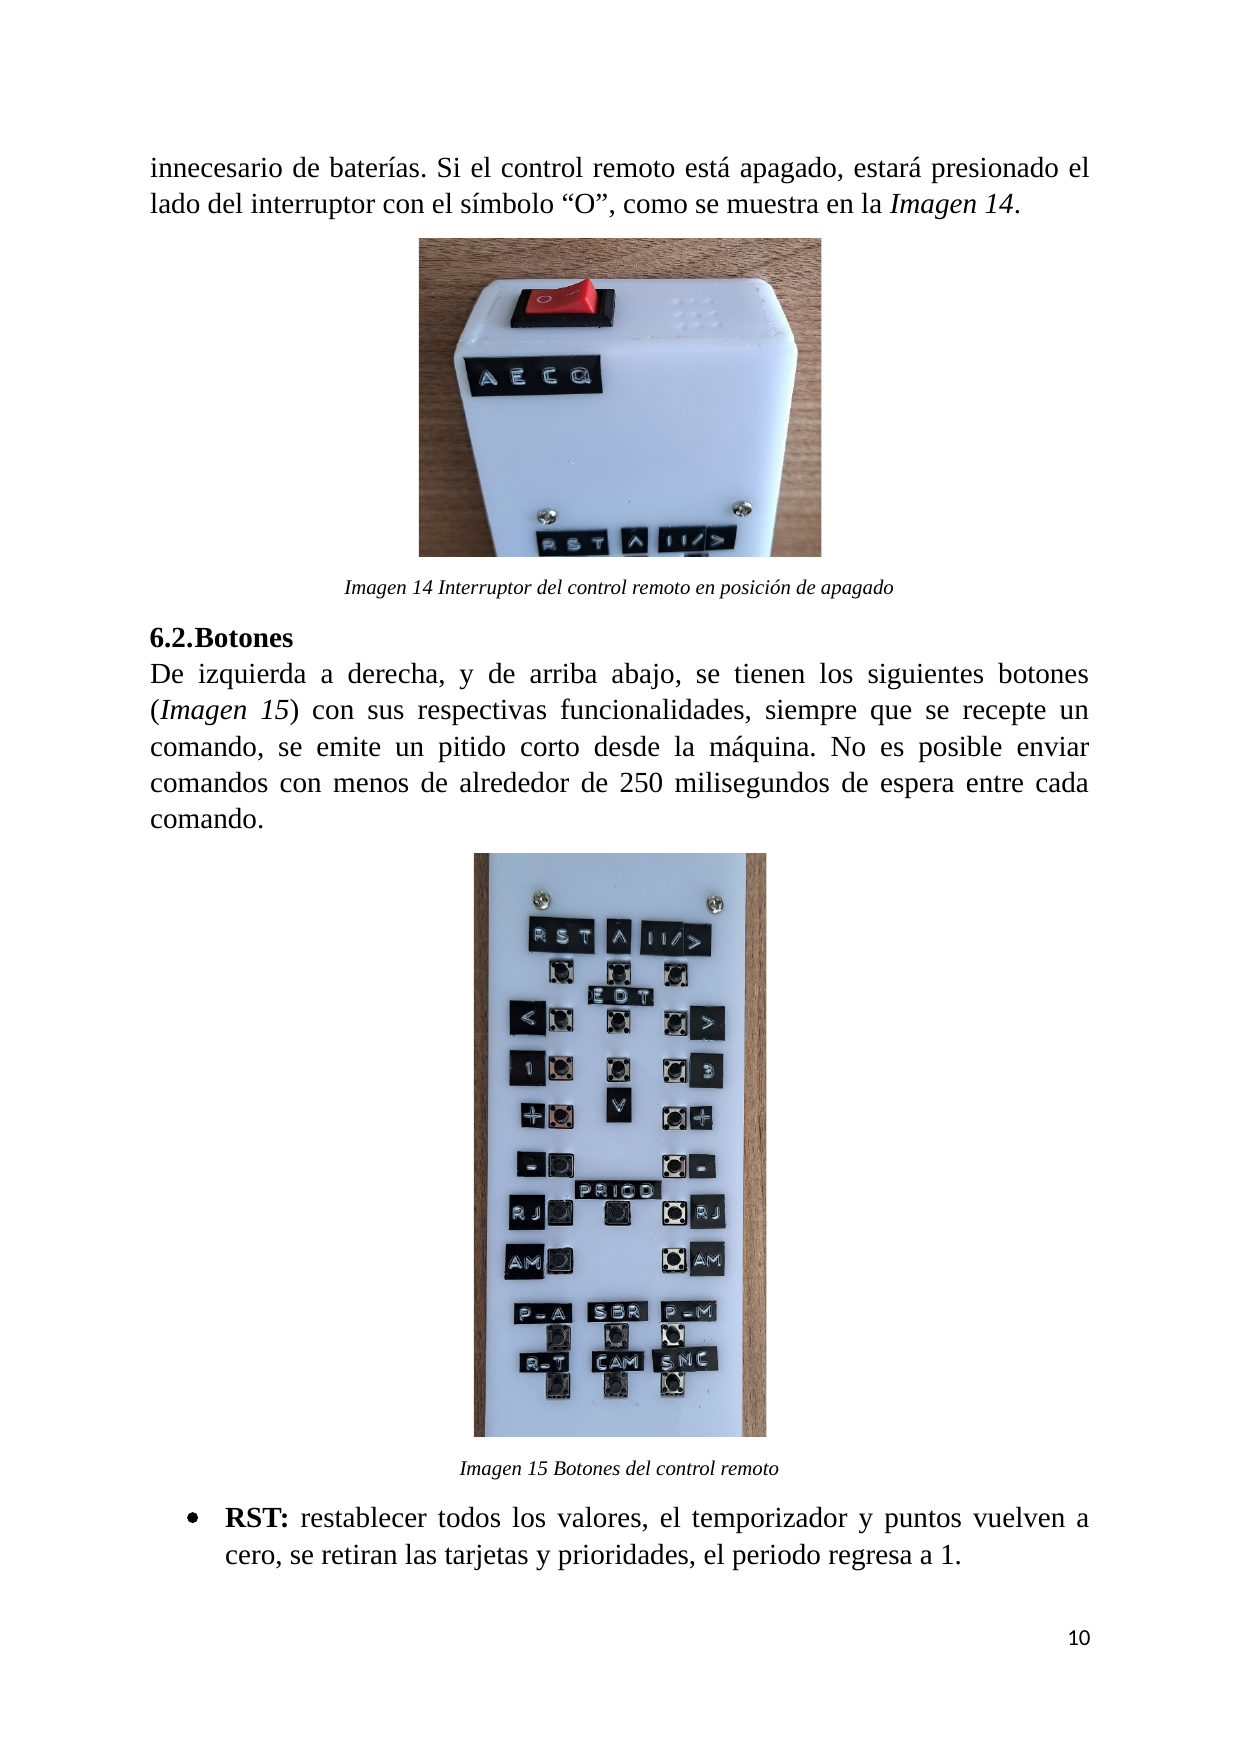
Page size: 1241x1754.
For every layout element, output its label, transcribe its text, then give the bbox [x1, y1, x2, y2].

picture [473, 853, 767, 1437]
list RST: restablecer todos los valores, el temporizador y puntos vuelven a cero, se retiran las tarjetas y prioridades, el periodo regresa a 1. [187, 1501, 1090, 1570]
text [150, 150, 1090, 220]
text Imagen 14 Interruptor del control remoto en posición de apagado [150, 575, 1090, 599]
subtitle Botones [149, 620, 1090, 654]
text Imagen 15 Botones del control remoto [150, 1456, 1090, 1480]
text De izquierda a derecha, y de arriba abajo, se tienen los siguientes botones (Imagen 15) con sus respectivas funcionalidades, siempre que se recepte un comando, se emite un pitido corto desde la máquina. No es posible enviar comandos con menos de alrededor de 250 milisegundos de espera entre cada comando. [150, 656, 1090, 834]
picture [418, 238, 822, 557]
